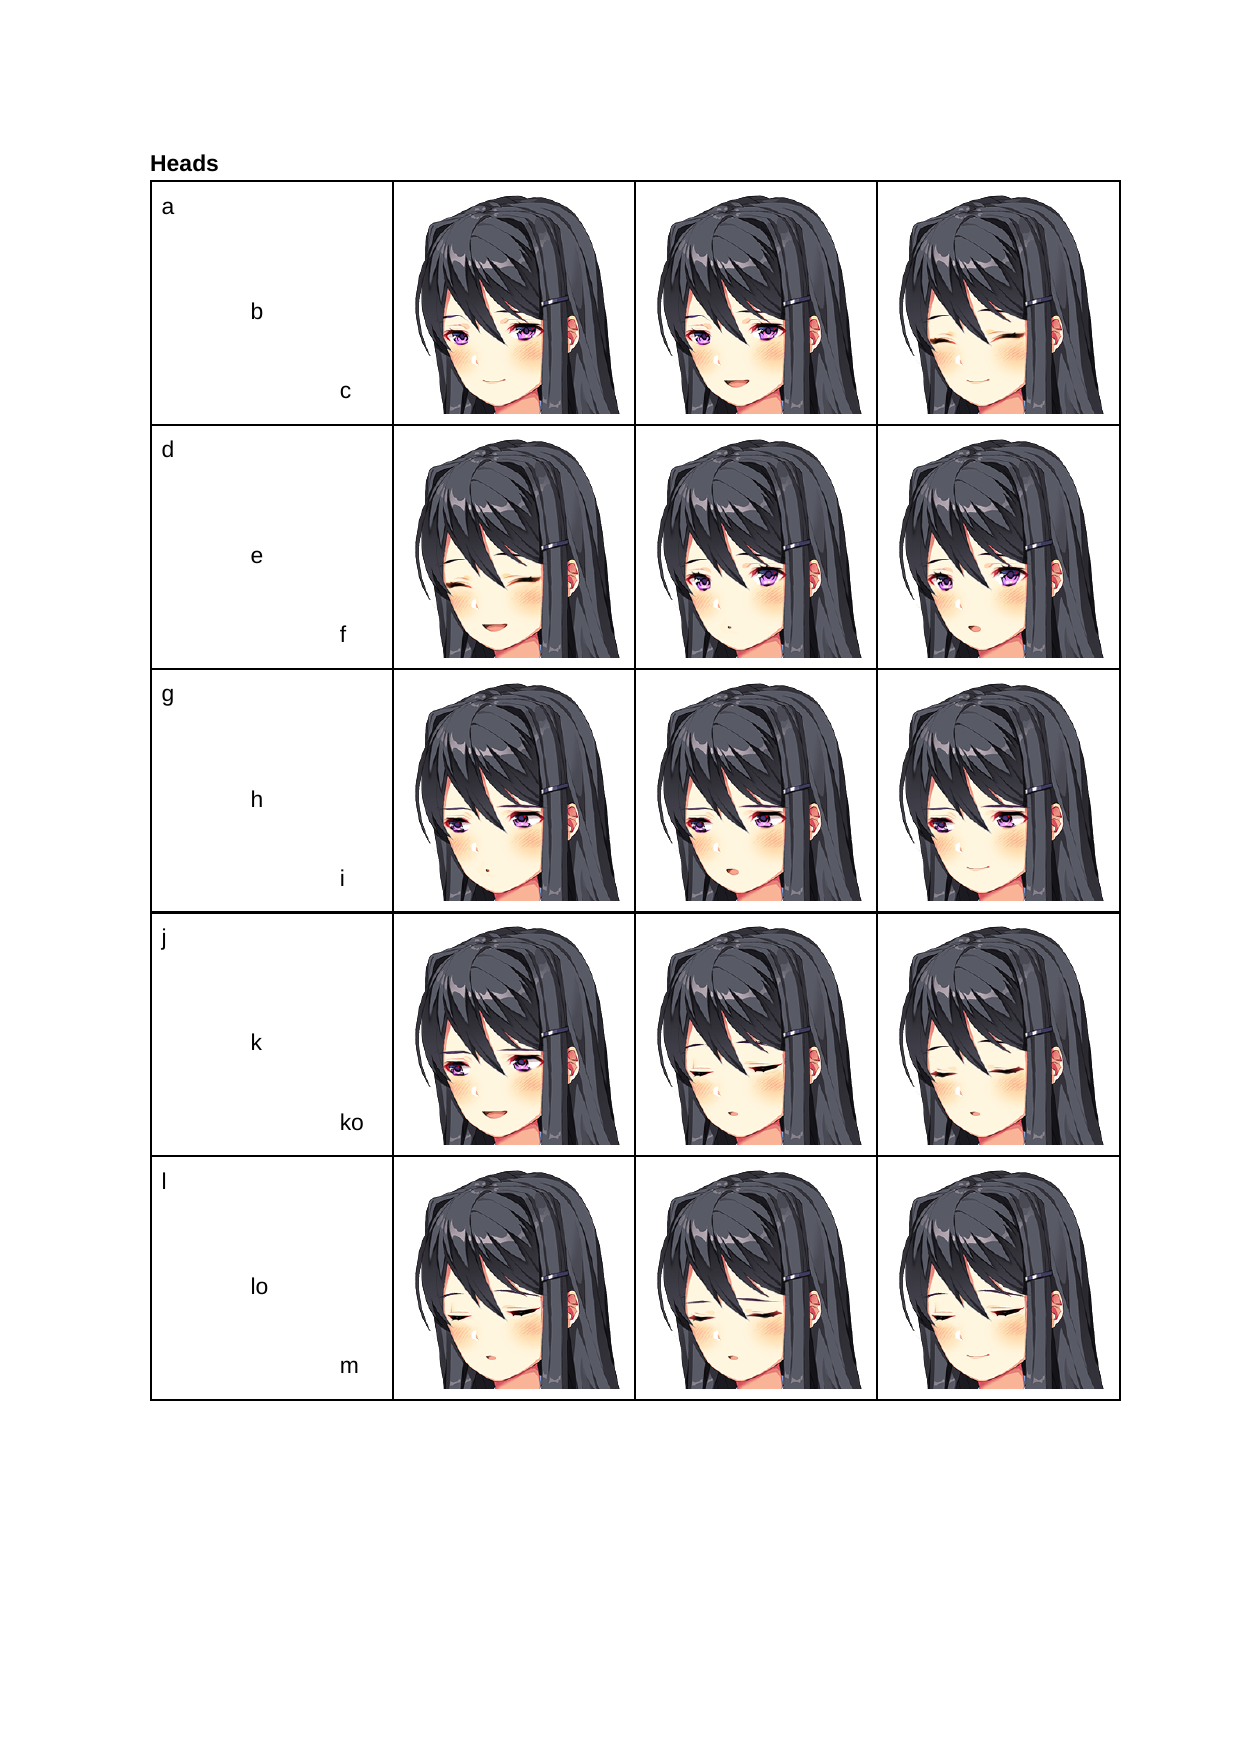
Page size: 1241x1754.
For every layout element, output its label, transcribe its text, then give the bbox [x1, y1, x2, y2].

table_cell [878, 670, 1119, 911]
table_cell d e f [152, 426, 392, 668]
text Heads [150, 150, 1090, 176]
table_cell [394, 914, 634, 1155]
table_cell [878, 914, 1119, 1155]
picture [404, 680, 625, 901]
picture [646, 680, 867, 901]
table_header a b c [152, 182, 392, 424]
table_cell [394, 1157, 634, 1399]
table_cell j k ko [152, 914, 392, 1155]
table_cell [636, 914, 876, 1155]
table_cell [636, 426, 876, 668]
picture [646, 1167, 867, 1389]
picture [404, 1167, 625, 1389]
table_cell [394, 426, 634, 668]
picture [646, 923, 867, 1145]
table_cell [636, 1157, 876, 1399]
picture [646, 436, 867, 658]
picture [888, 1167, 1109, 1389]
table_cell [394, 670, 634, 911]
table_cell [878, 1157, 1119, 1399]
picture [888, 436, 1109, 658]
picture [888, 192, 1109, 414]
table_cell [636, 670, 876, 911]
picture [888, 923, 1109, 1145]
table_header [878, 182, 1119, 424]
picture [404, 436, 625, 658]
picture [404, 192, 625, 414]
table_cell [878, 426, 1119, 668]
table_cell l lo m [152, 1157, 392, 1399]
table_header [636, 182, 876, 424]
picture [404, 923, 625, 1145]
picture [888, 680, 1109, 901]
table_cell g h i [152, 670, 392, 911]
table_header [394, 182, 634, 424]
picture [646, 192, 867, 414]
